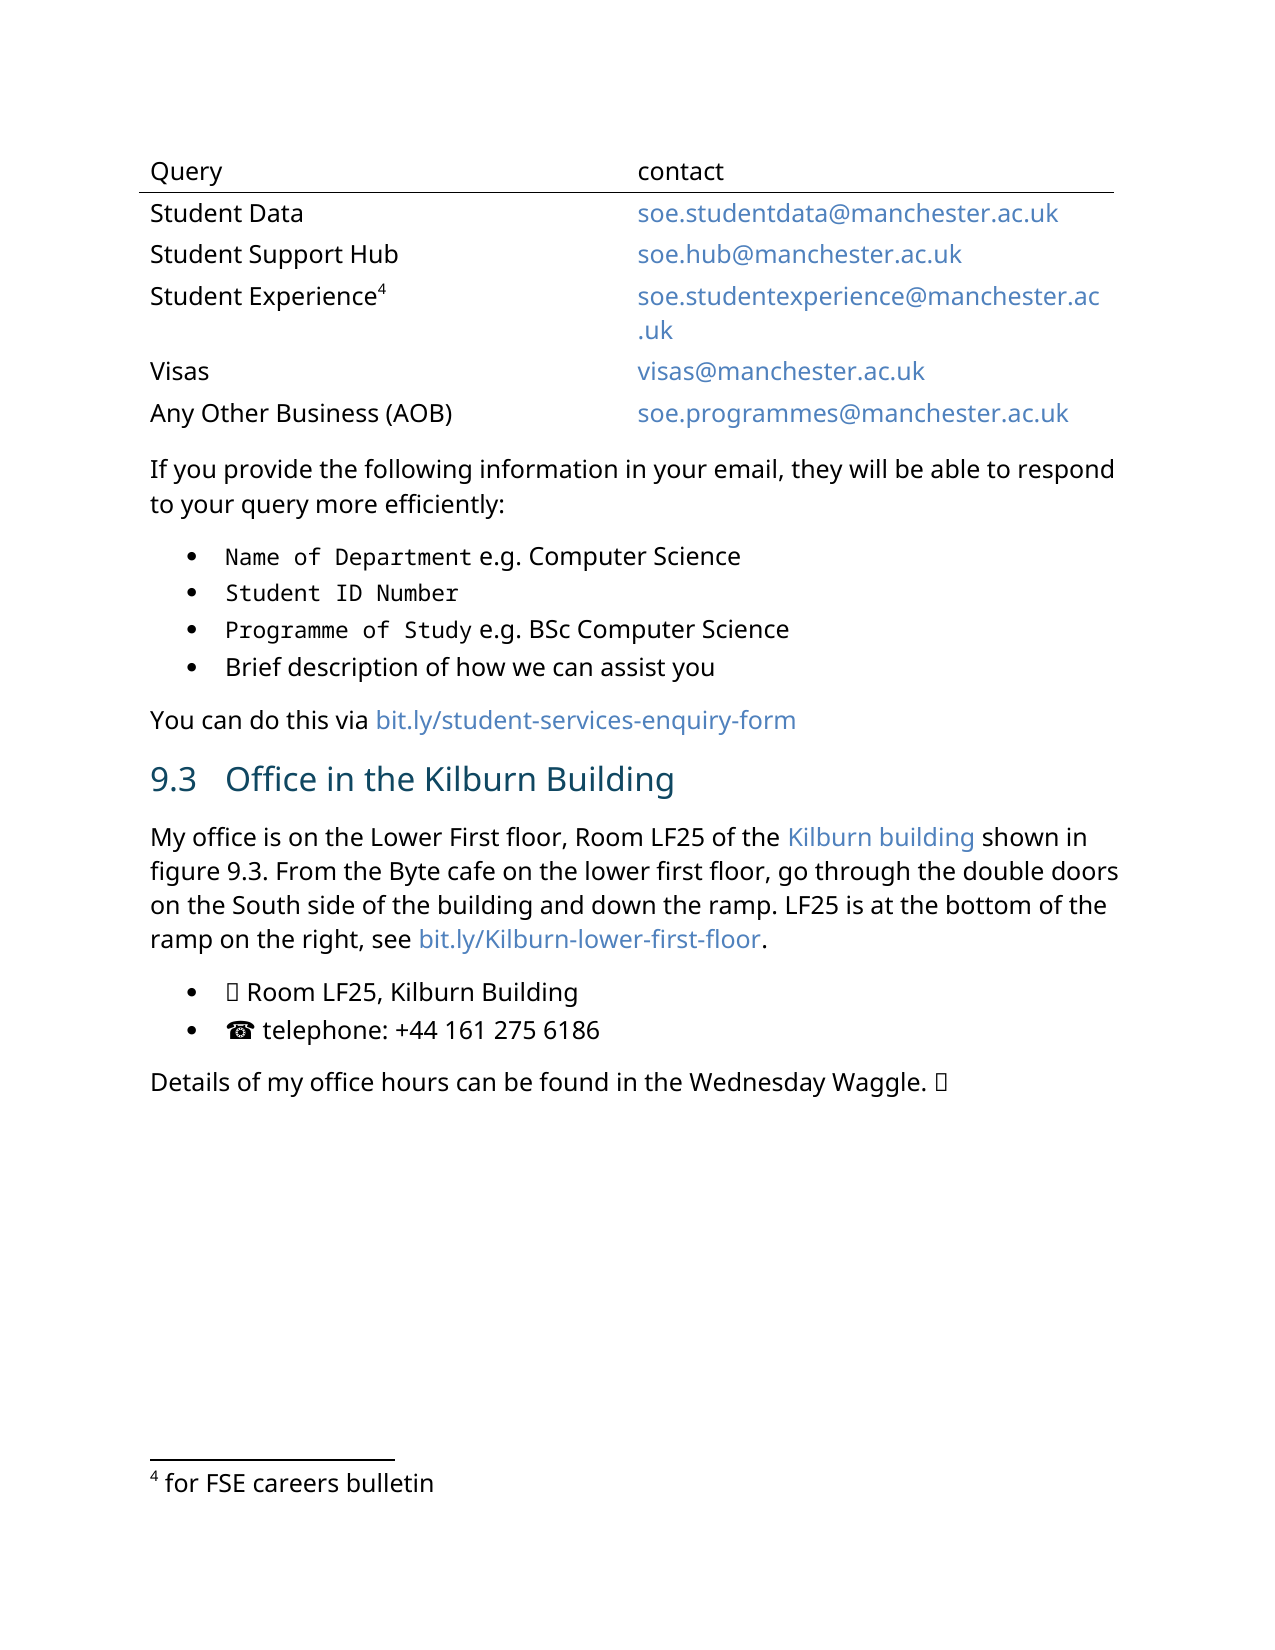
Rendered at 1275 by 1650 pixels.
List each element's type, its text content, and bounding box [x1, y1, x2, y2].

table_cell soe.studentdata@manchester.ac.uk [626, 193, 1114, 233]
table_cell Visas [139, 350, 626, 392]
subtitle 9.3 Office in the Kilburn Building [150, 755, 1125, 801]
table_cell soe.programmes@manchester.ac.uk [626, 392, 1114, 433]
table_header contact [626, 150, 1114, 192]
table_cell soe.studentexperience@manchester.ac.uk [626, 275, 1114, 350]
list Programme of Study e.g. BSc Computer Science [187, 612, 1125, 646]
table_cell Student Experience [139, 275, 626, 350]
list Student ID Number [187, 577, 1125, 608]
table_cell Any Other Business (AOB) [139, 392, 626, 433]
list Name of Department e.g. Computer Science [187, 539, 1125, 573]
text You can do this via bit.ly/student-services-enquiry-form [150, 702, 1125, 737]
list ☎️ telephone: +44 161 275 6186 [187, 1012, 1125, 1046]
list Brief description of how we can assist you [187, 650, 1125, 684]
table_header Query [139, 150, 626, 192]
table_cell soe.hub@manchester.ac.uk [626, 233, 1114, 275]
text If you provide the following information in your email, they will be able to respond to your query more efficiently: [150, 452, 1125, 520]
table_cell Student Data [139, 193, 626, 233]
text My office is on the Lower First floor, Room LF25 of the Kilburn building shown in figure 9.3. From the Byte cafe on the lower first floor, go through the double doors on the South side of the building and down the ramp. LF25 is at the bottom of the ramp on the right, see bit.ly/Kilburn-lower-first-floor. [150, 819, 1125, 956]
table_cell visas@manchester.ac.uk [626, 350, 1114, 392]
table_cell Student Support Hub [139, 233, 626, 275]
text Details of my office hours can be found in the Wednesday Waggle. 🐝 [150, 1065, 1125, 1099]
list 🏢 Room LF25, Kilburn Building [187, 974, 1125, 1008]
